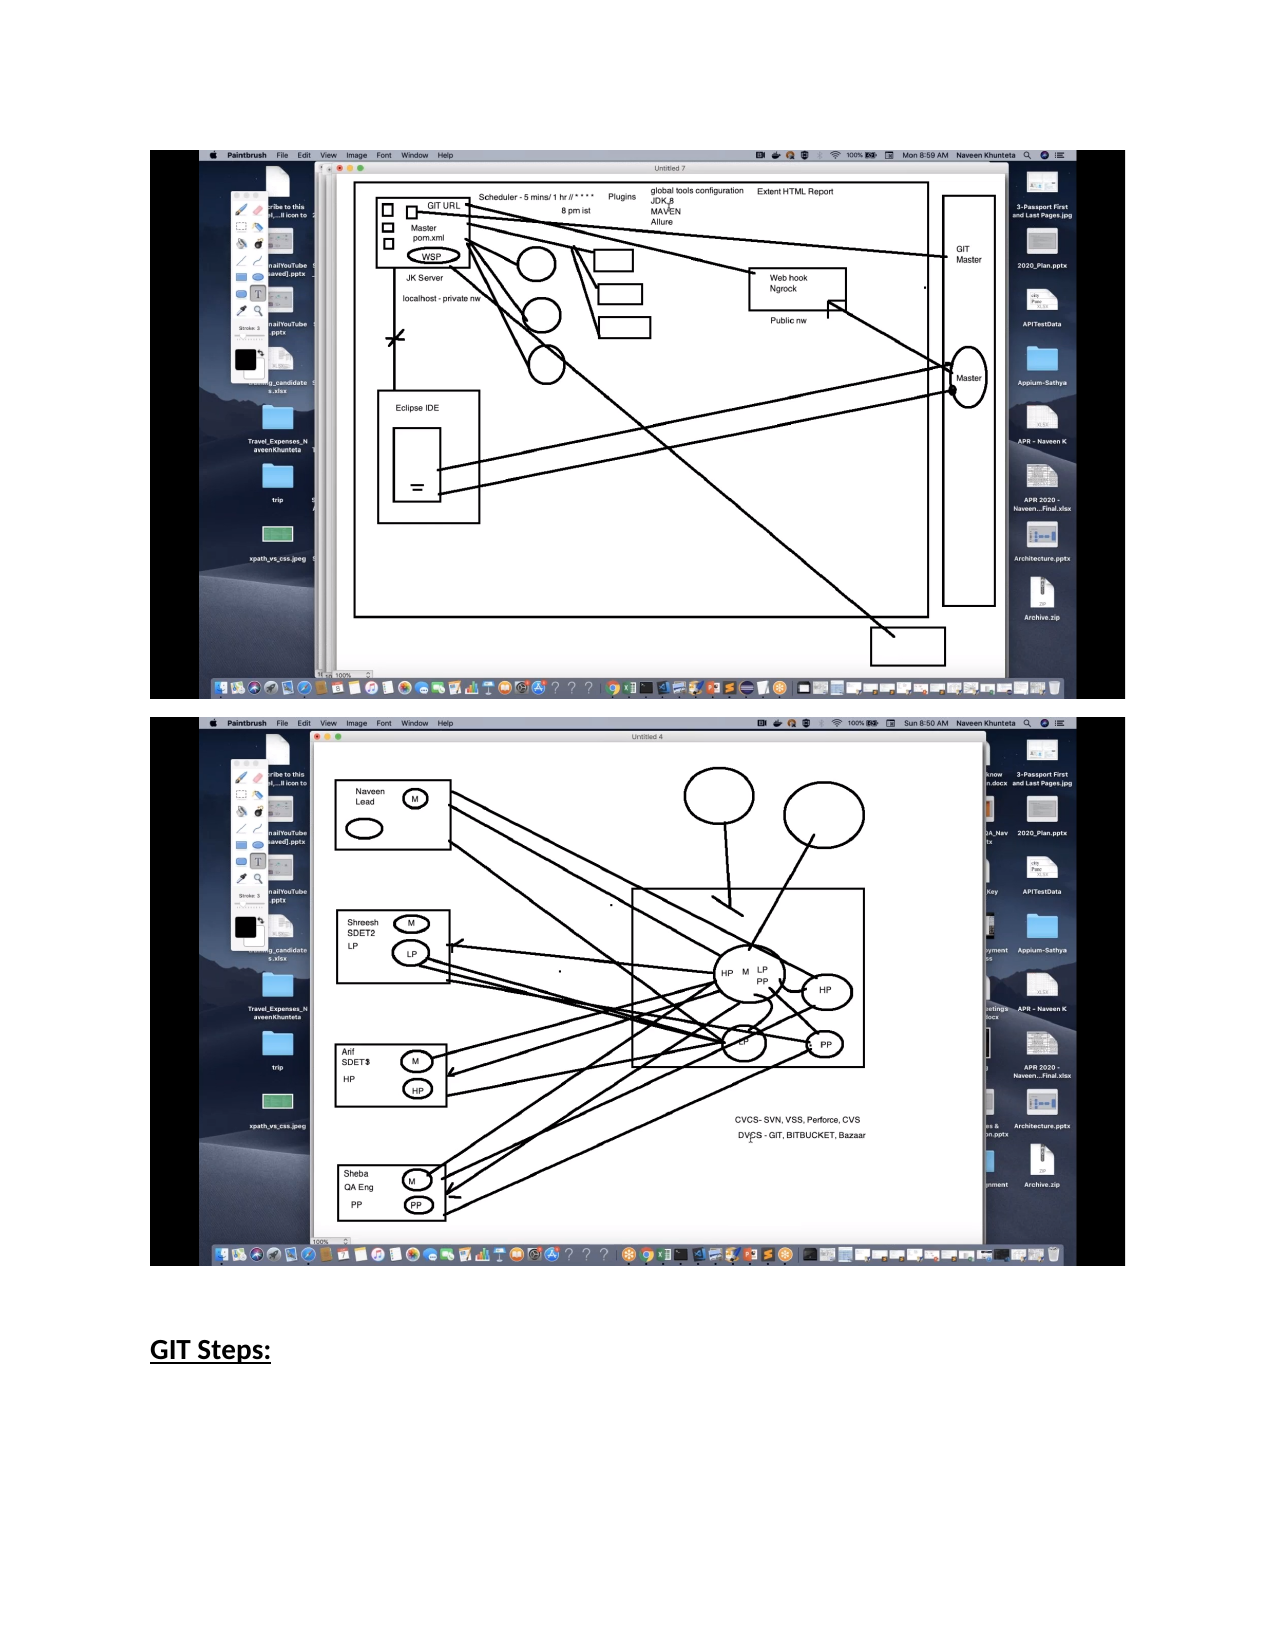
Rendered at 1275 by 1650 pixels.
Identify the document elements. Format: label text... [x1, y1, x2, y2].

picture [150, 150, 1125, 699]
text GIT Steps: [150, 1331, 1125, 1367]
picture [150, 717, 1125, 1266]
